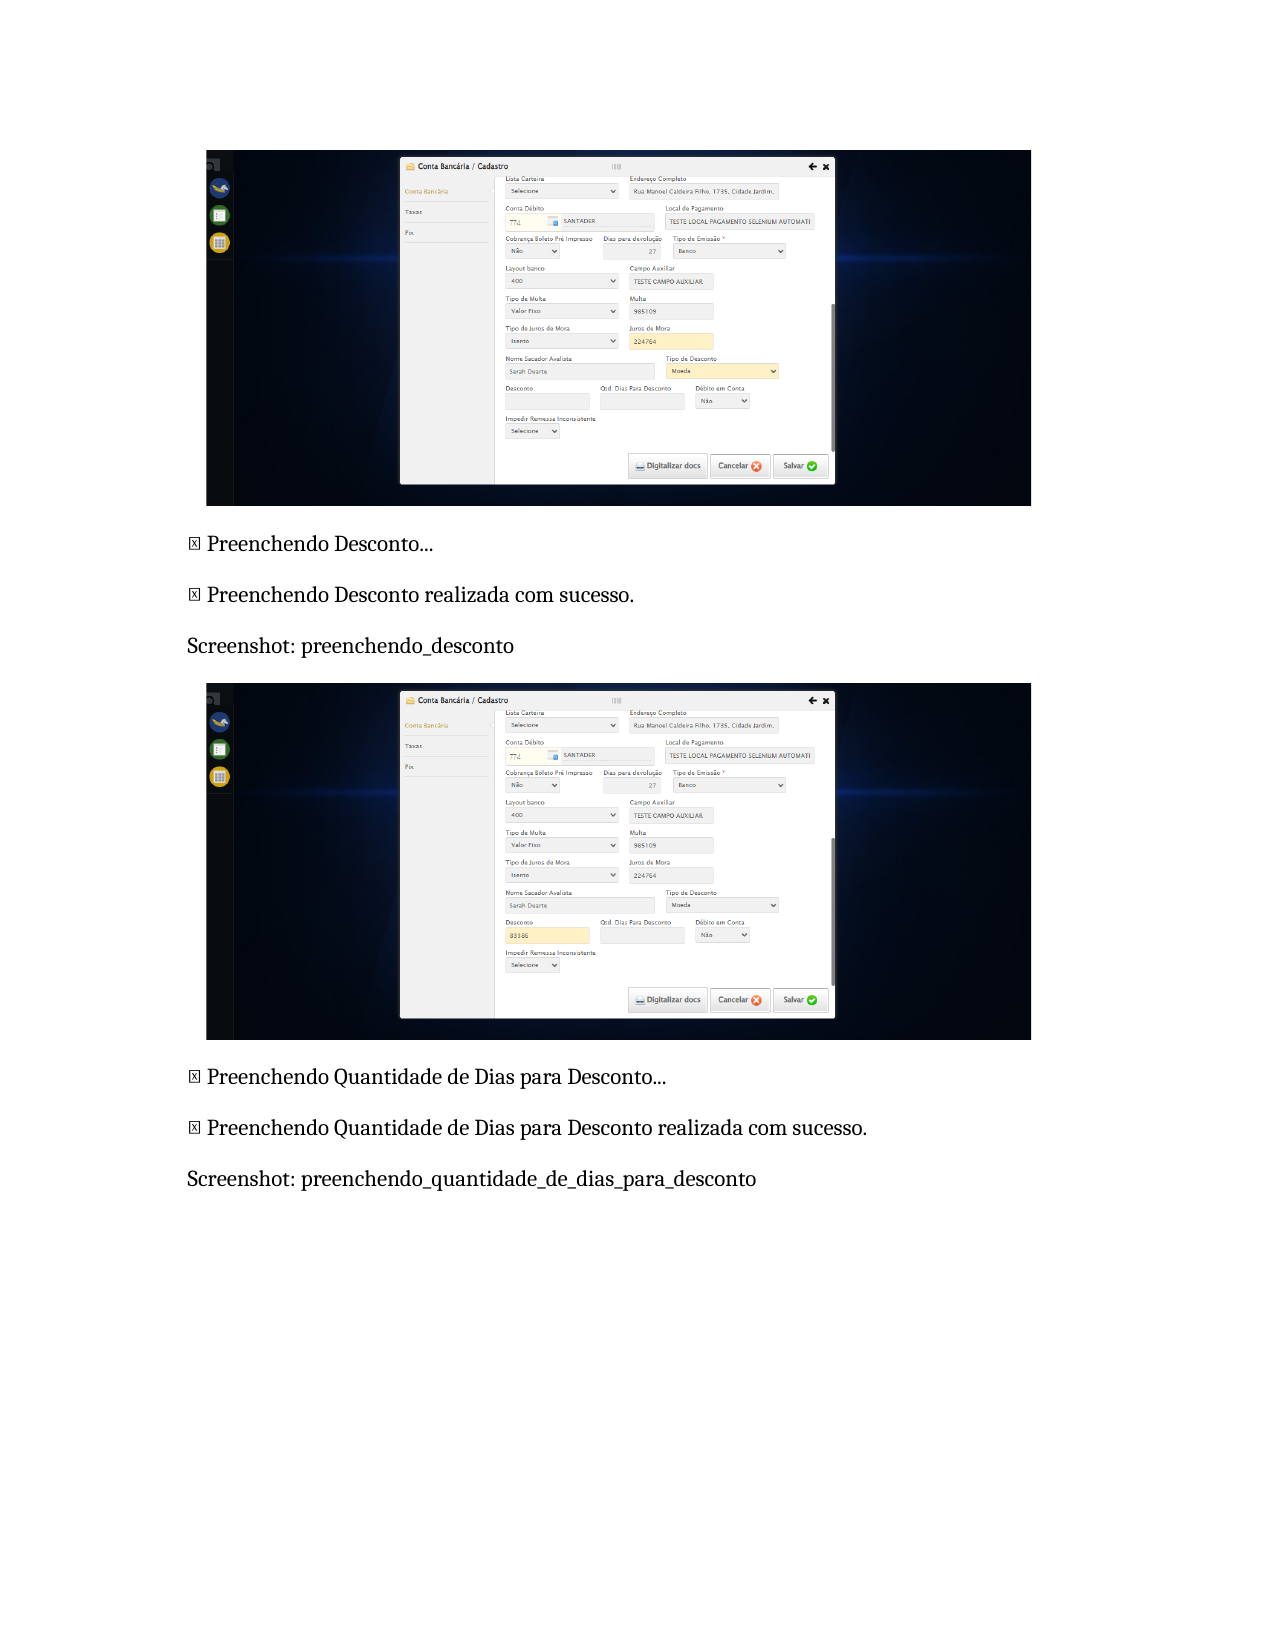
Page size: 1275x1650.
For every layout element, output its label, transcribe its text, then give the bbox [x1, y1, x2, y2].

text 🔄 Preenchendo Desconto... [187, 530, 1087, 557]
text 🔄 Preenchendo Quantidade de Dias para Desconto... [187, 1064, 1087, 1090]
picture [206, 150, 1032, 506]
text Screenshot: preenchendo_quantidade_de_dias_para_desconto [187, 1166, 1087, 1192]
text Screenshot: preenchendo_desconto [187, 632, 1087, 659]
text ✅ Preenchendo Desconto realizada com sucesso. [187, 581, 1087, 608]
text ✅ Preenchendo Quantidade de Dias para Desconto realizada com sucesso. [187, 1115, 1087, 1141]
picture [206, 683, 1032, 1040]
